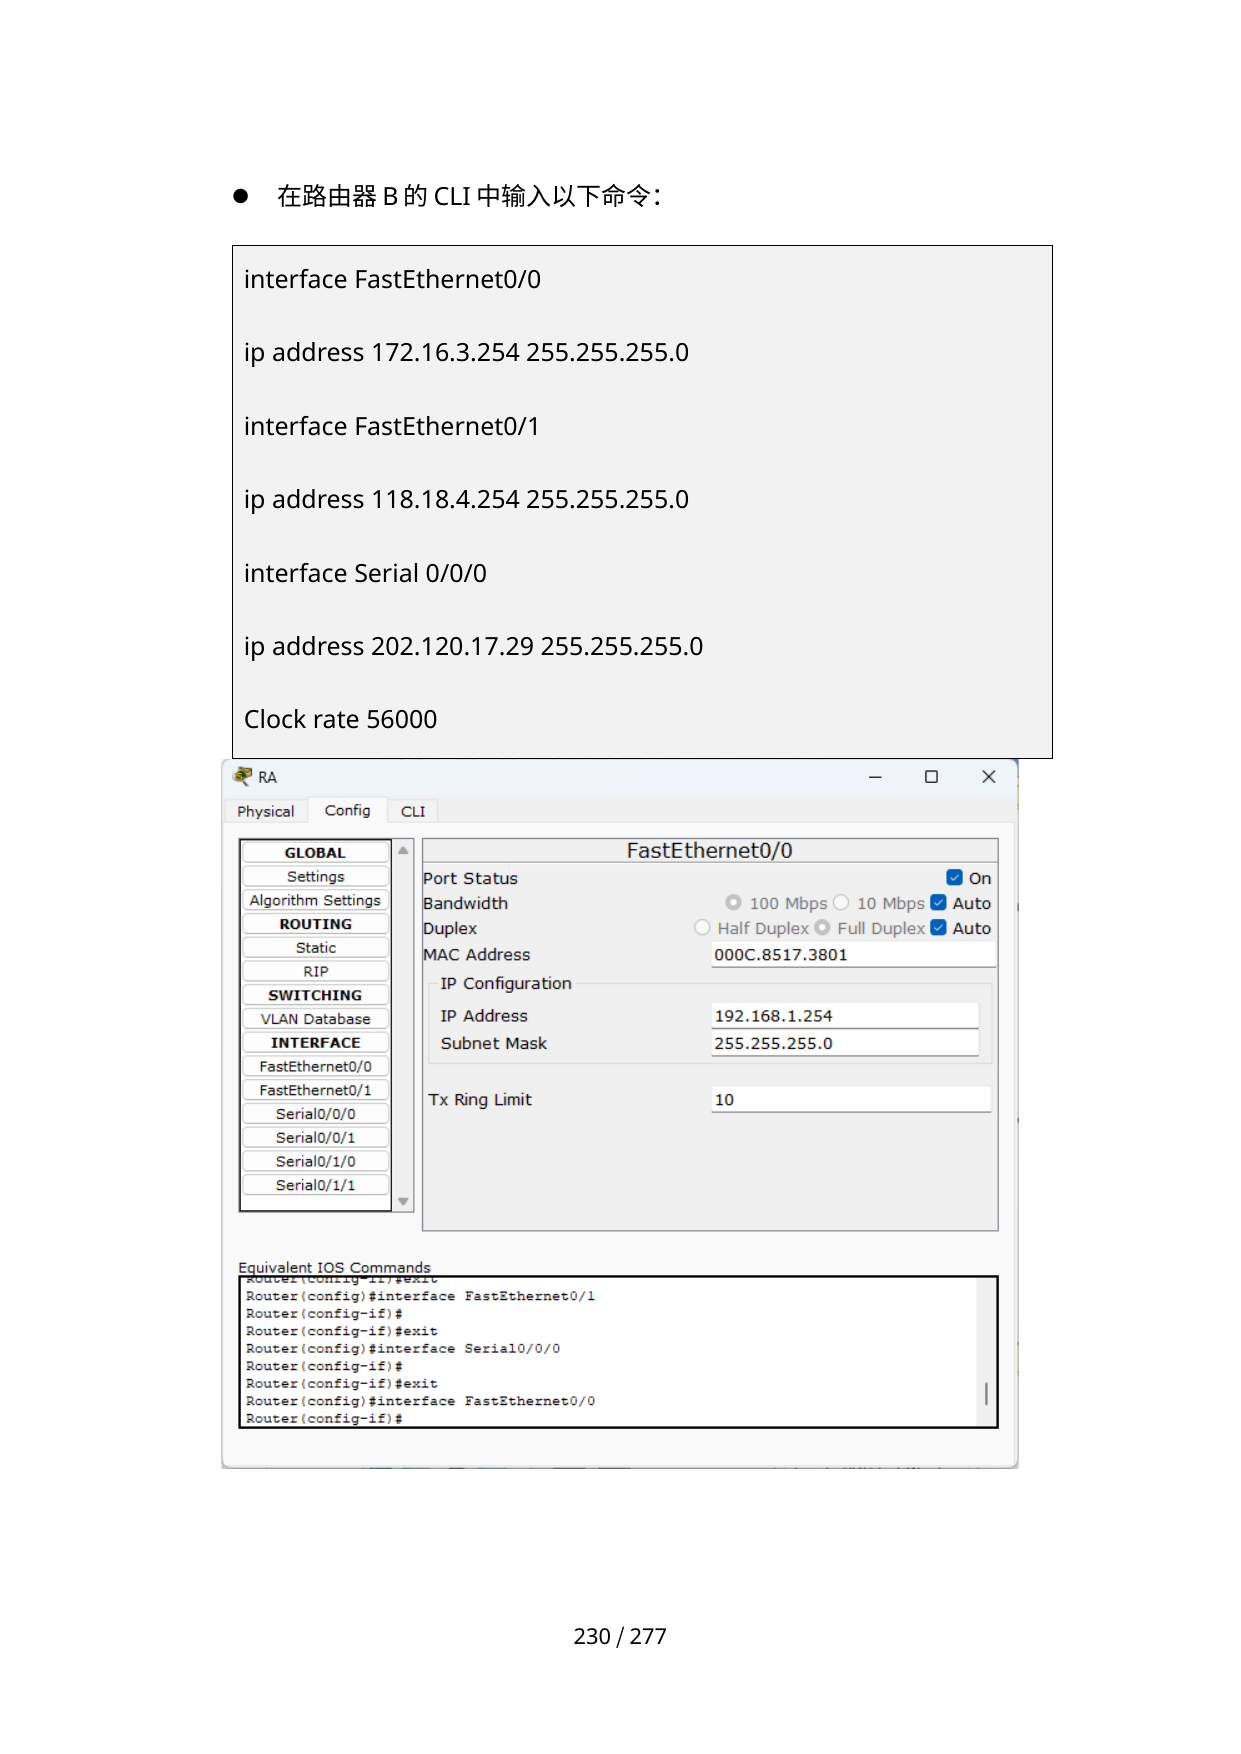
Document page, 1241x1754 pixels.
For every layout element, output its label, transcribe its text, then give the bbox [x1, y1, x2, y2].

picture [221, 759, 1019, 1469]
list 在路由器B的CLI中输入以下命令： [231, 162, 1053, 227]
table_header interface FastEthernet0/0 ip address 172.16.3.254 255.255.255.0 interface FastEthernet0/1 ip address 118.18.4.254 255.255.255.0 interface Serial 0/0/0 ip address 202.120.17.29 255.255.255.0 Clock rate 56000 [233, 246, 1052, 758]
